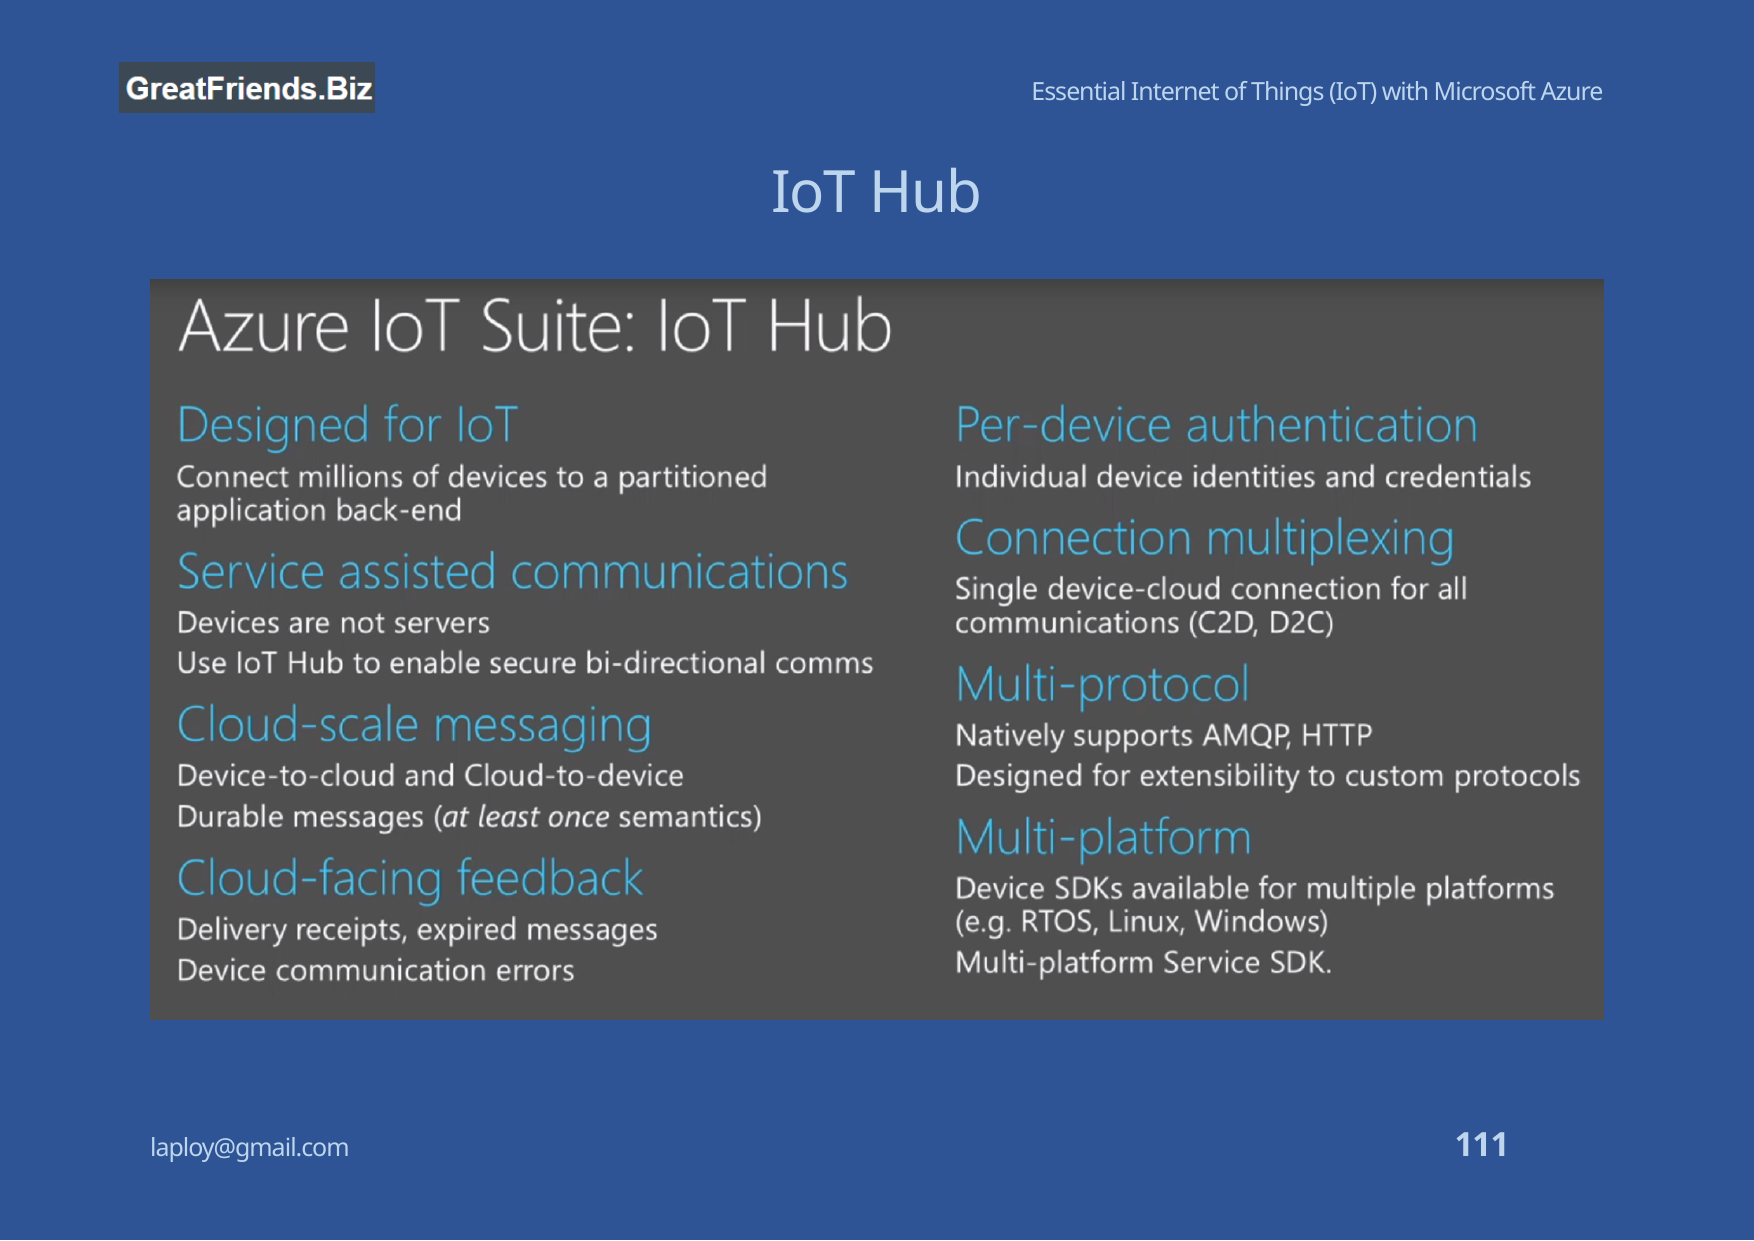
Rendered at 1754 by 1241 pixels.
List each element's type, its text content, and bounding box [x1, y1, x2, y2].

picture [118, 62, 375, 113]
picture [150, 279, 1604, 1020]
title IoT Hub [150, 150, 1604, 229]
